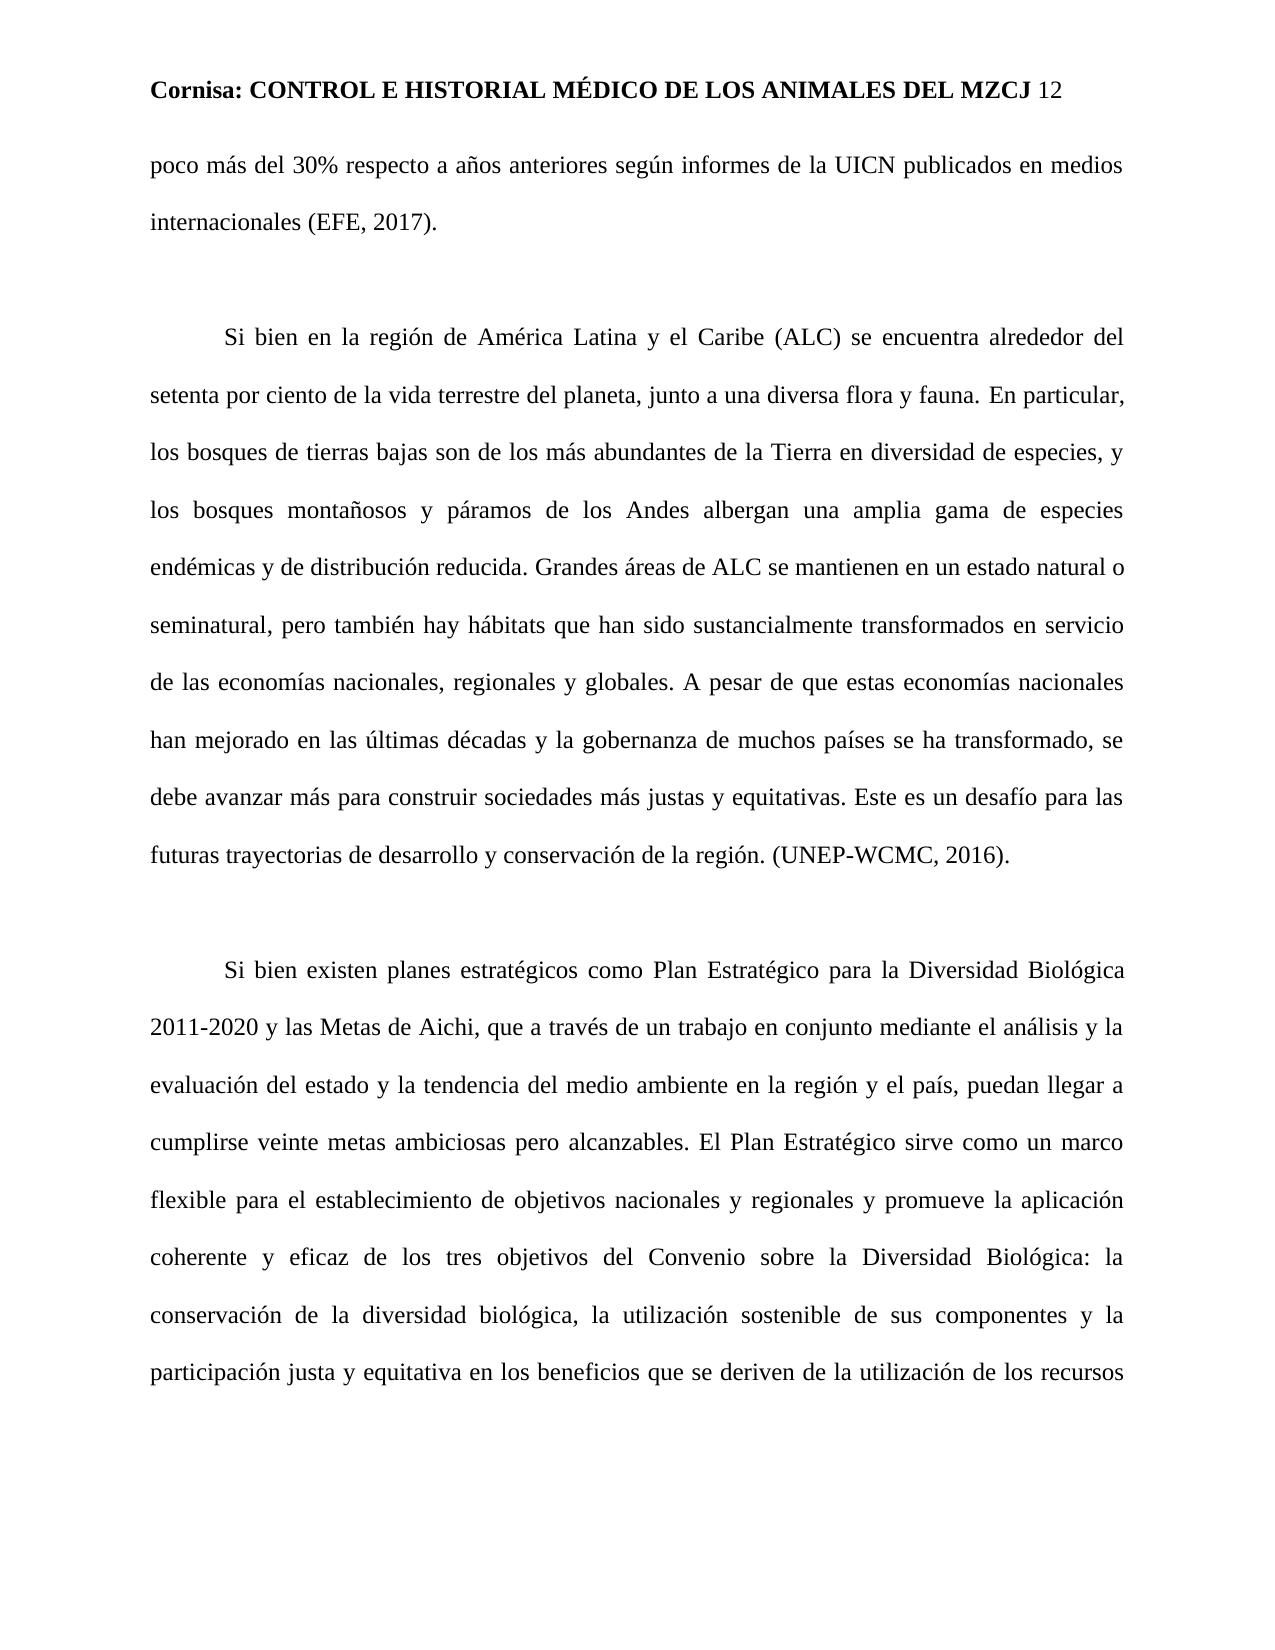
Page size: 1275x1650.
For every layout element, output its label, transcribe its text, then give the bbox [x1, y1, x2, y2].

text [150, 150, 1125, 236]
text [150, 955, 1125, 1386]
text Si bien en la región de América Latina y el Caribe (ALC) se encuentra alrededor del setenta por ciento de la vida terrestre del planeta, junto a una diversa flora y fauna. En particular, los bosques de tierras bajas son de los más abundantes de la Tierra en diversidad de especies, y los bosques montañosos y páramos de los Andes albergan una amplia gama de especies endémicas y de distribución reducida. Grandes áreas de ALC se mantienen en un estado natural o seminatural, pero también hay hábitats que han sido sustancialmente transformados en servicio de las economías nacionales, regionales y globales. A pesar de que estas economías nacionales han mejorado en las últimas décadas y la gobernanza de muchos países se ha transformado, se debe avanzar más para construir sociedades más justas y equitativas. Este es un desafío para las futuras trayectorias de desarrollo y conservación de la región. . [150, 322, 1125, 869]
